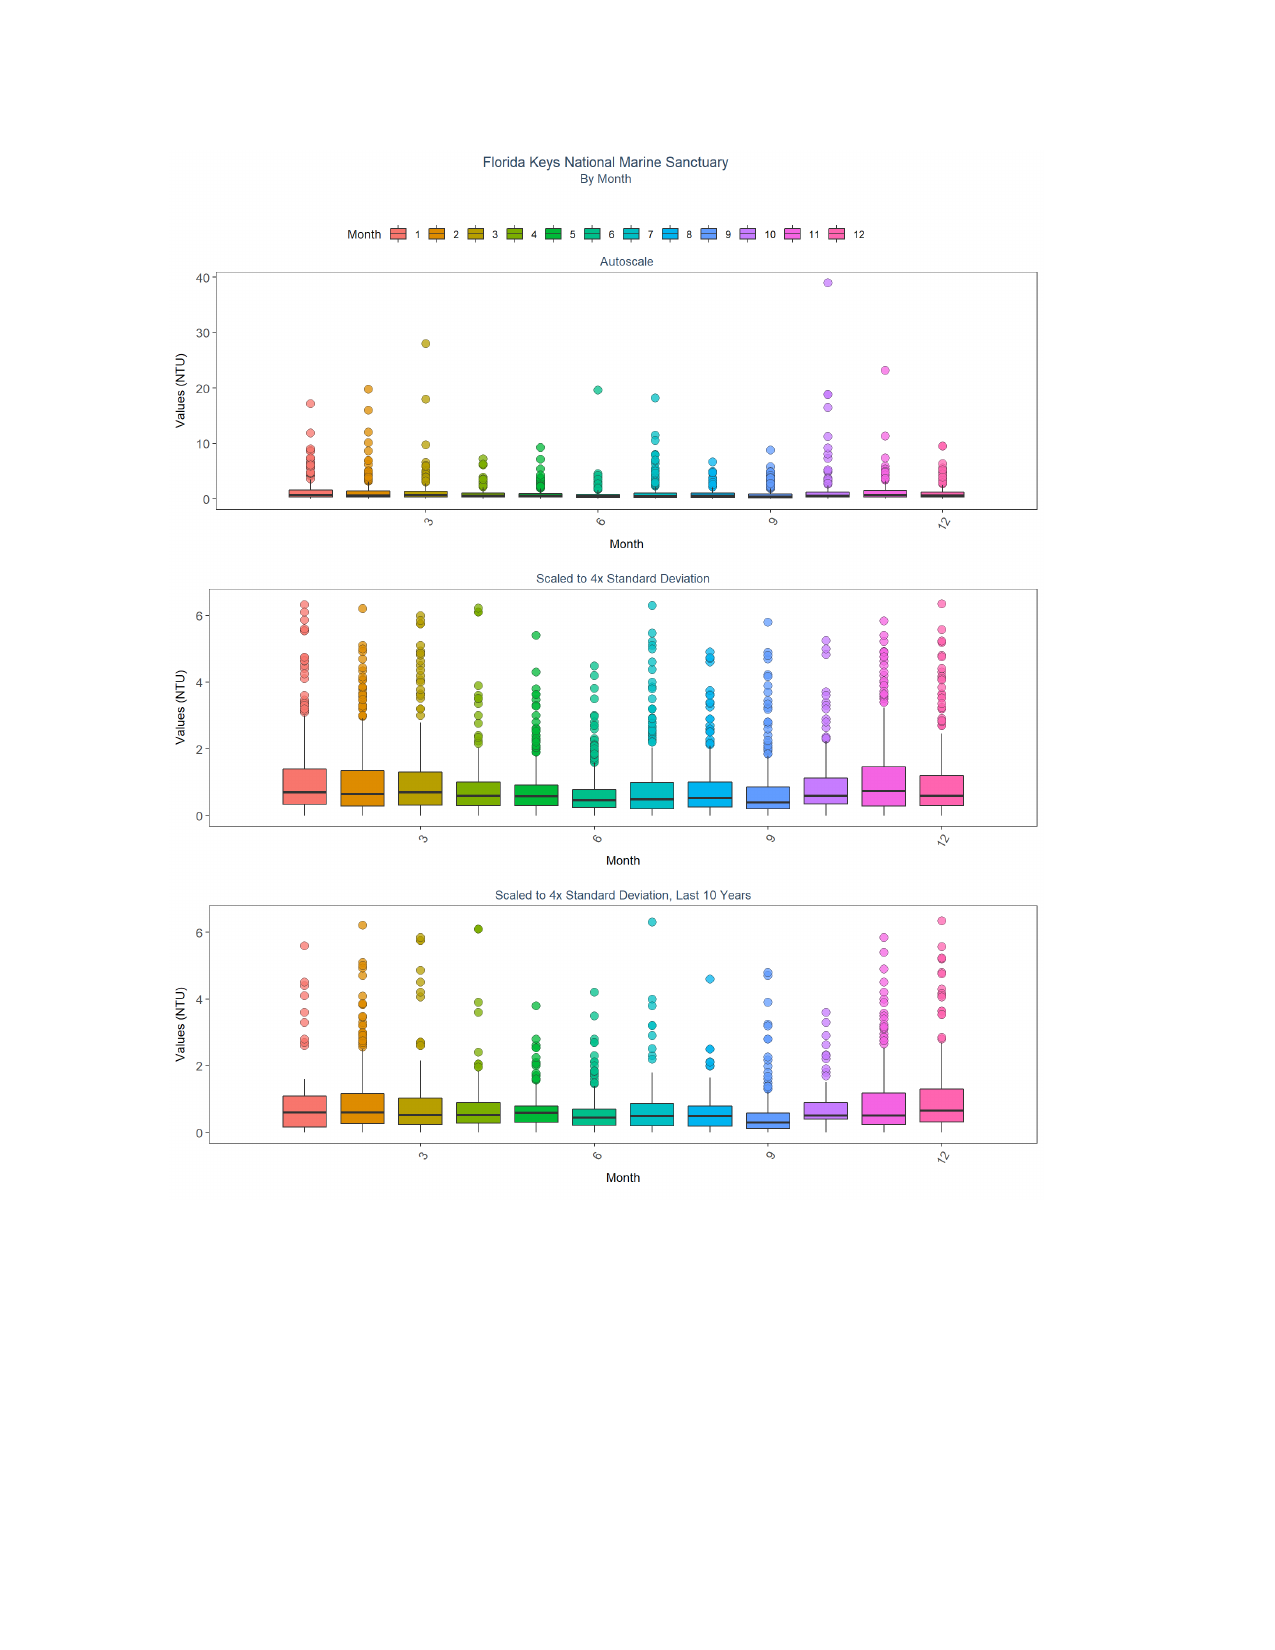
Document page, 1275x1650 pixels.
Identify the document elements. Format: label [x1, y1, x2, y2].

picture [168, 150, 1044, 1200]
